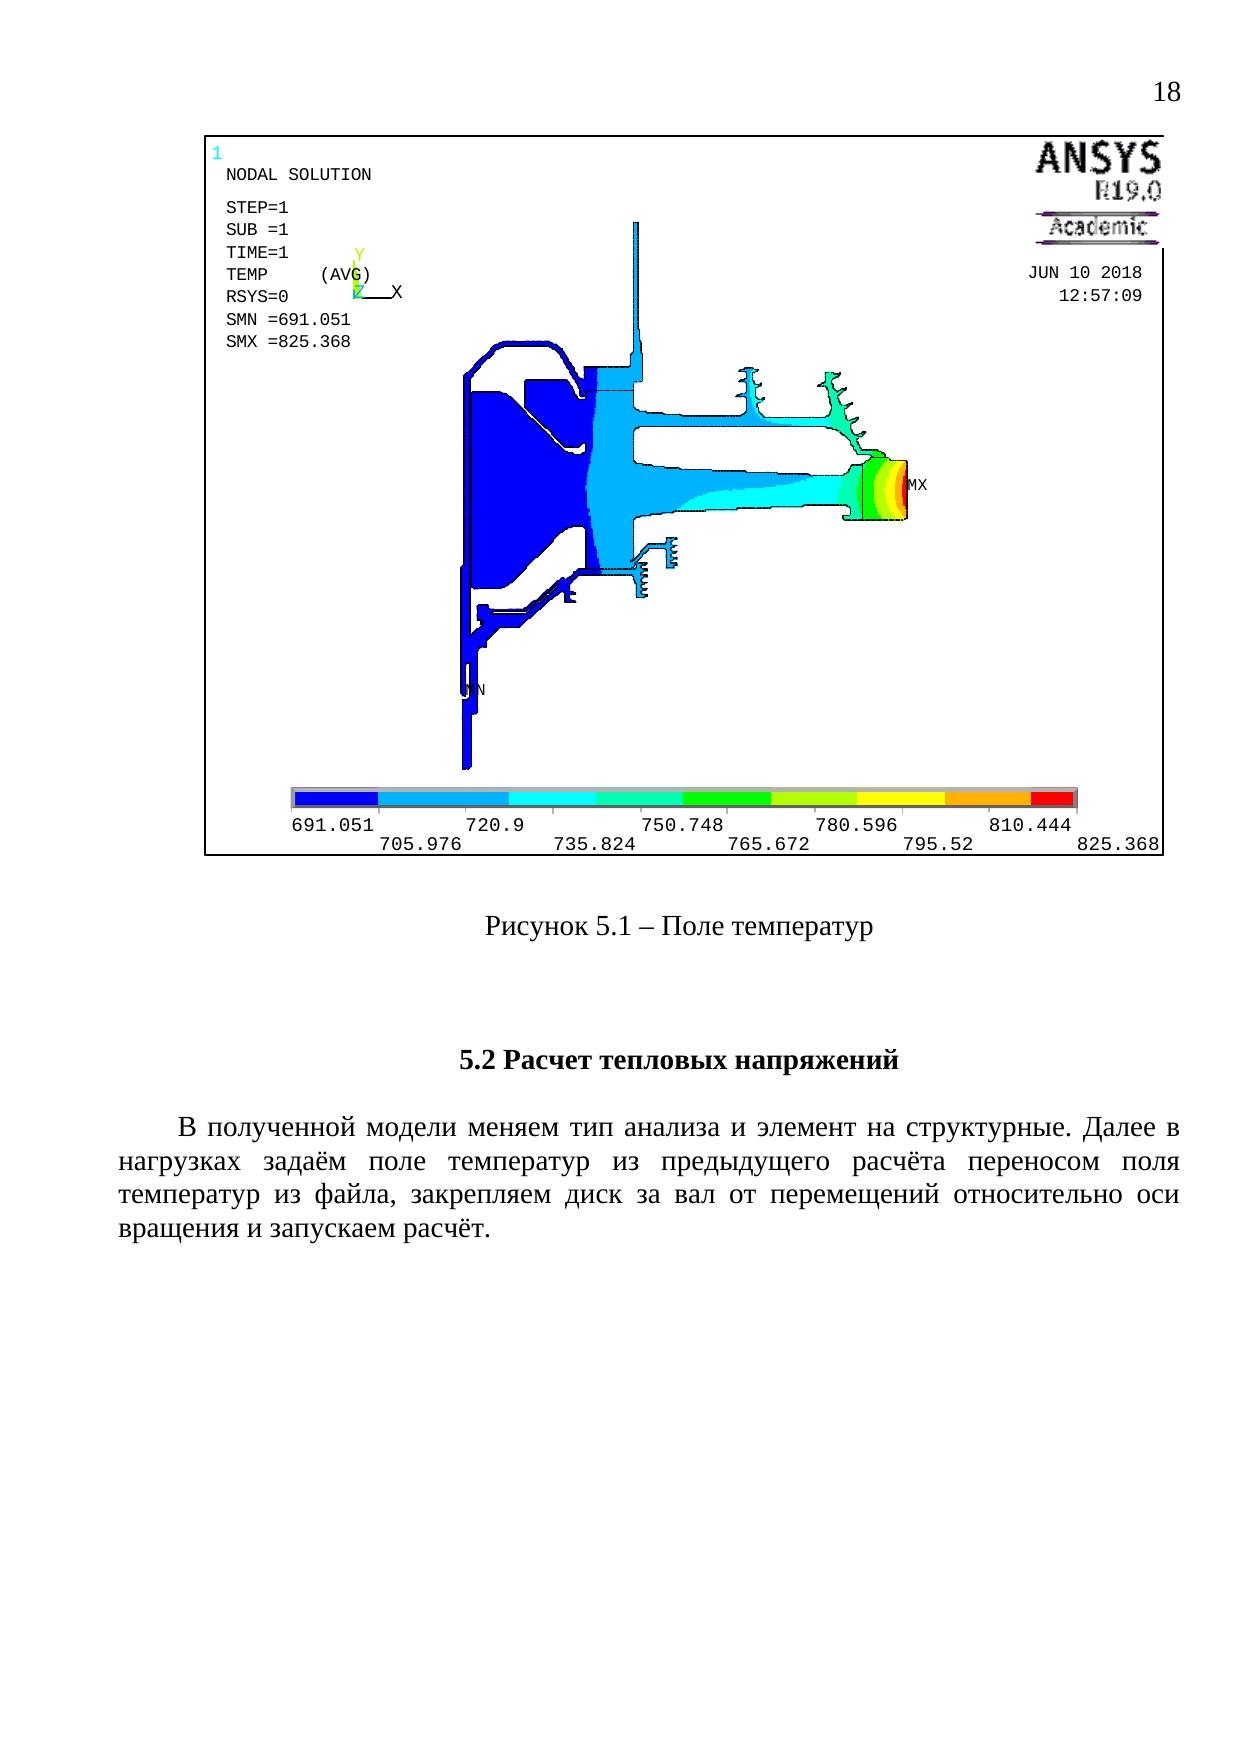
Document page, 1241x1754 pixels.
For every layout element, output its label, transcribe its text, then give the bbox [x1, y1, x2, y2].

text 5.2 Расчет тепловых напряжений [118, 1042, 1181, 1076]
text В полученной модели меняем тип анализа и элемент на структурные. Далее в нагрузках задаём поле температур из предыдущего расчёта переносом поля температур из файла, закрепляем диск за вал от перемещений относительно оси вращения и запускаем расчёт. [118, 1109, 1181, 1243]
text Рисунок 5.1 – Поле температур [118, 908, 1181, 941]
